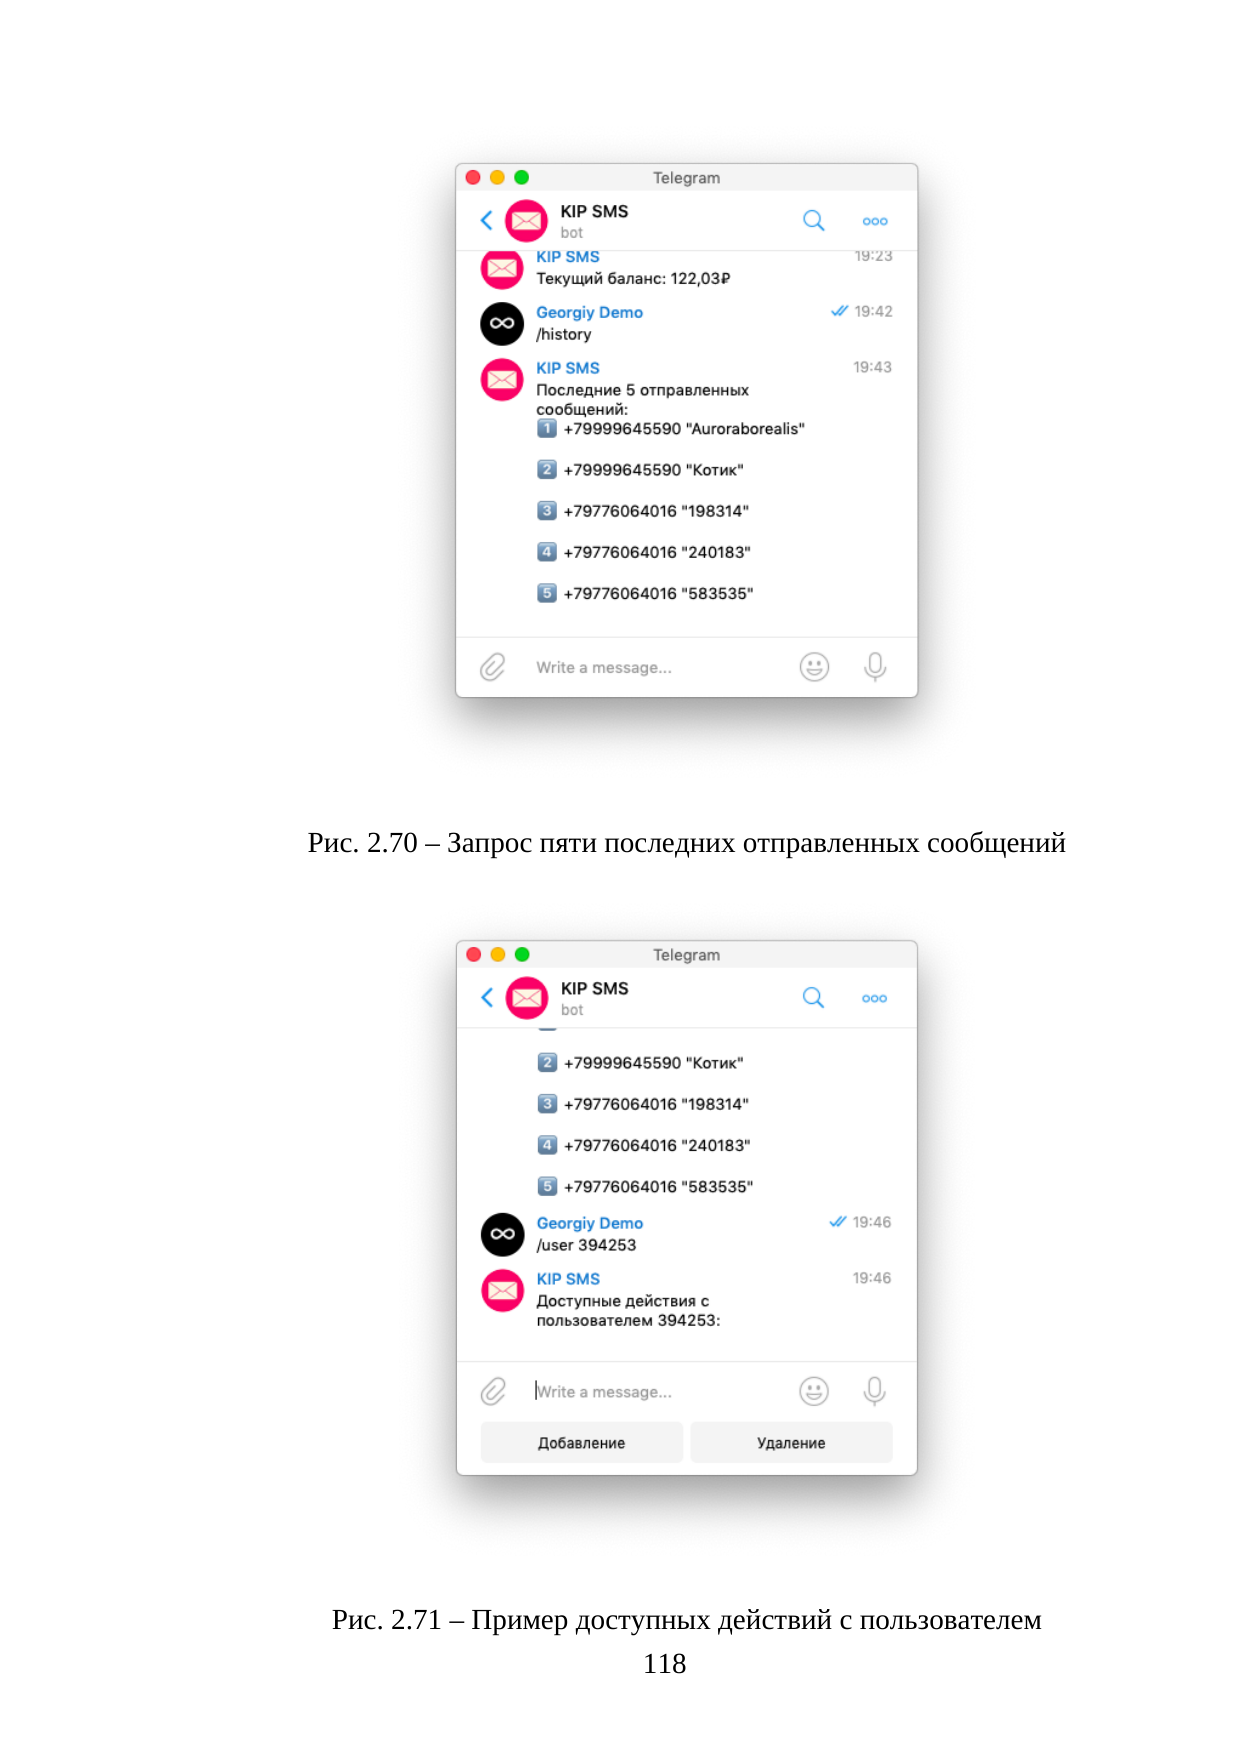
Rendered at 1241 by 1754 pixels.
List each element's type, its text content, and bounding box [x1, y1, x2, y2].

text Рис. 2.71 – Пример доступных действий с пользователем [222, 1602, 1152, 1635]
picture [388, 118, 985, 787]
text Рис. 2.70 – Запрос пяти последних отправленных сообщений [222, 825, 1152, 858]
picture [389, 895, 985, 1565]
